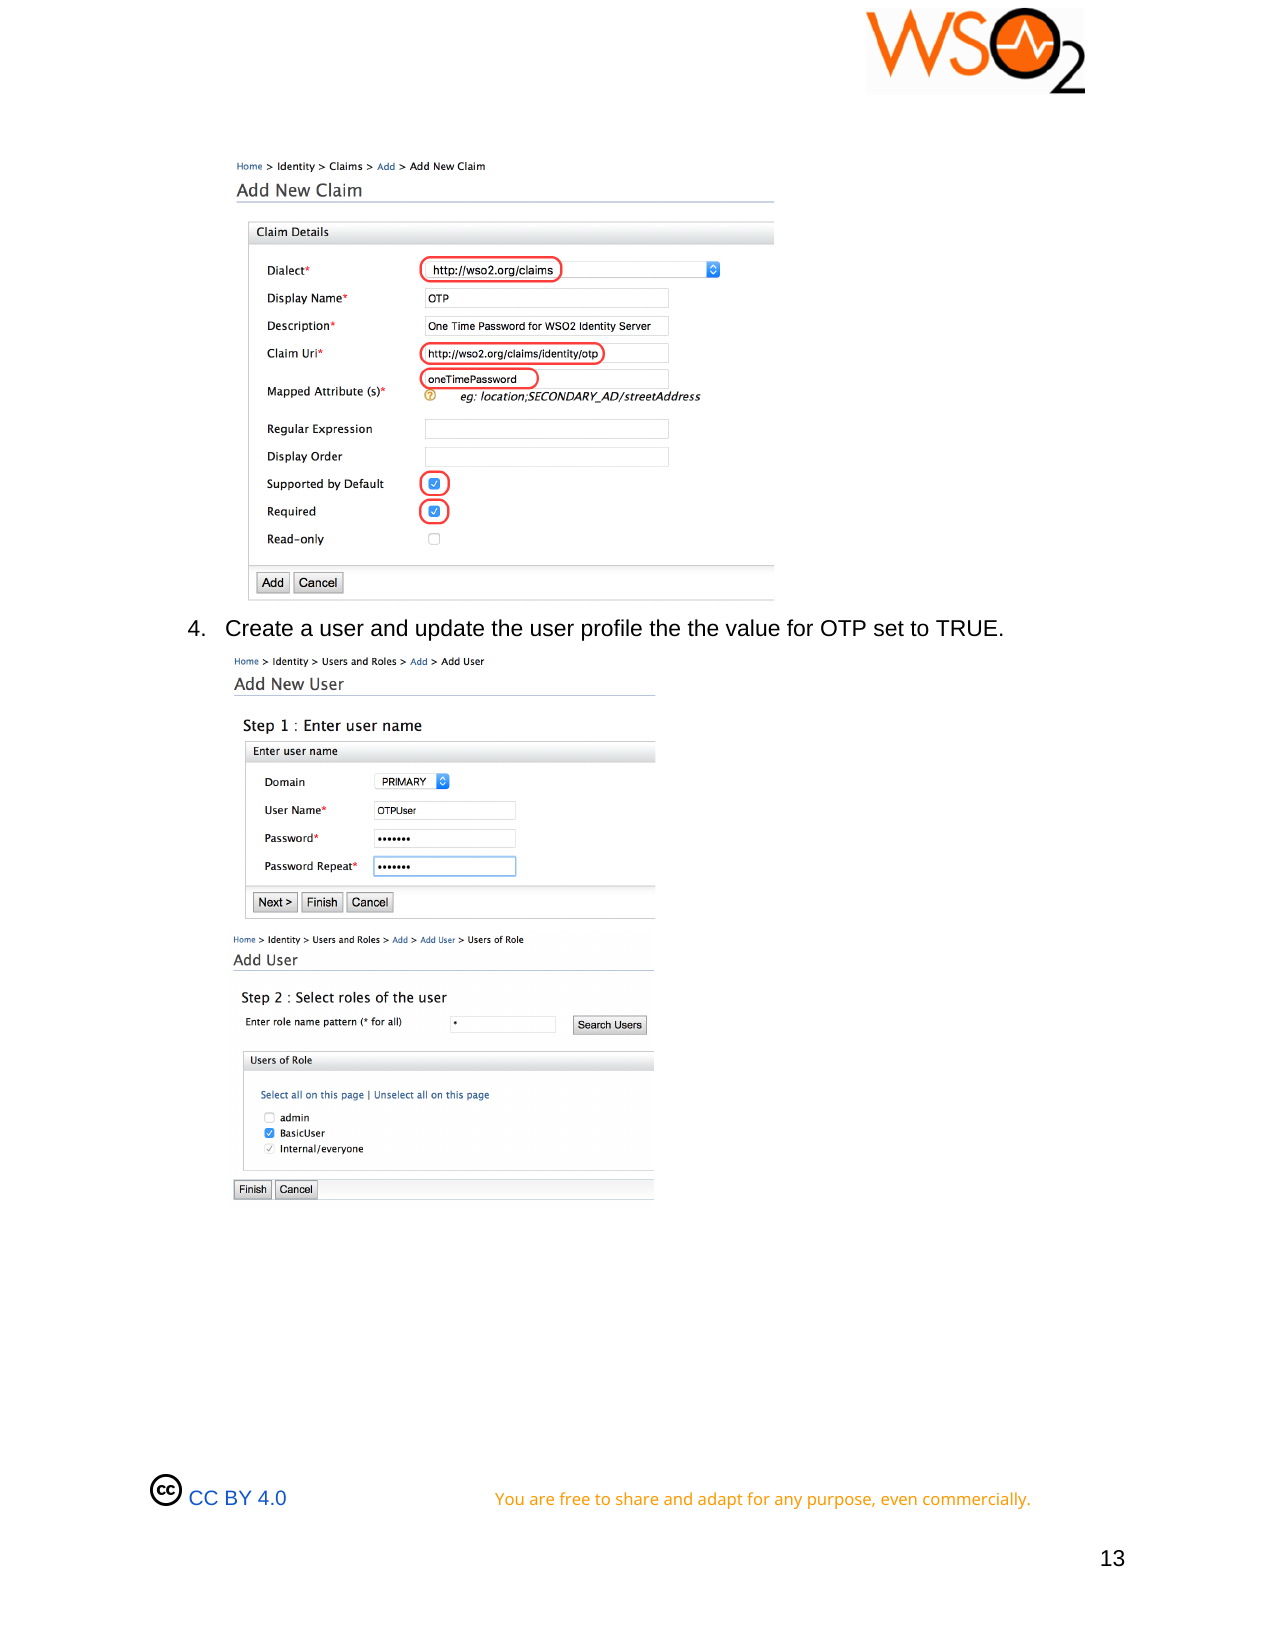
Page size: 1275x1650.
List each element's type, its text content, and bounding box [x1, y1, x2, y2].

picture [225, 929, 654, 1208]
picture [225, 150, 775, 611]
list Create a user and update the user profile the the value for OTP set to TRUE. [187, 614, 1125, 641]
picture [865, 7, 1085, 94]
picture [150, 1474, 182, 1506]
picture [225, 644, 656, 926]
